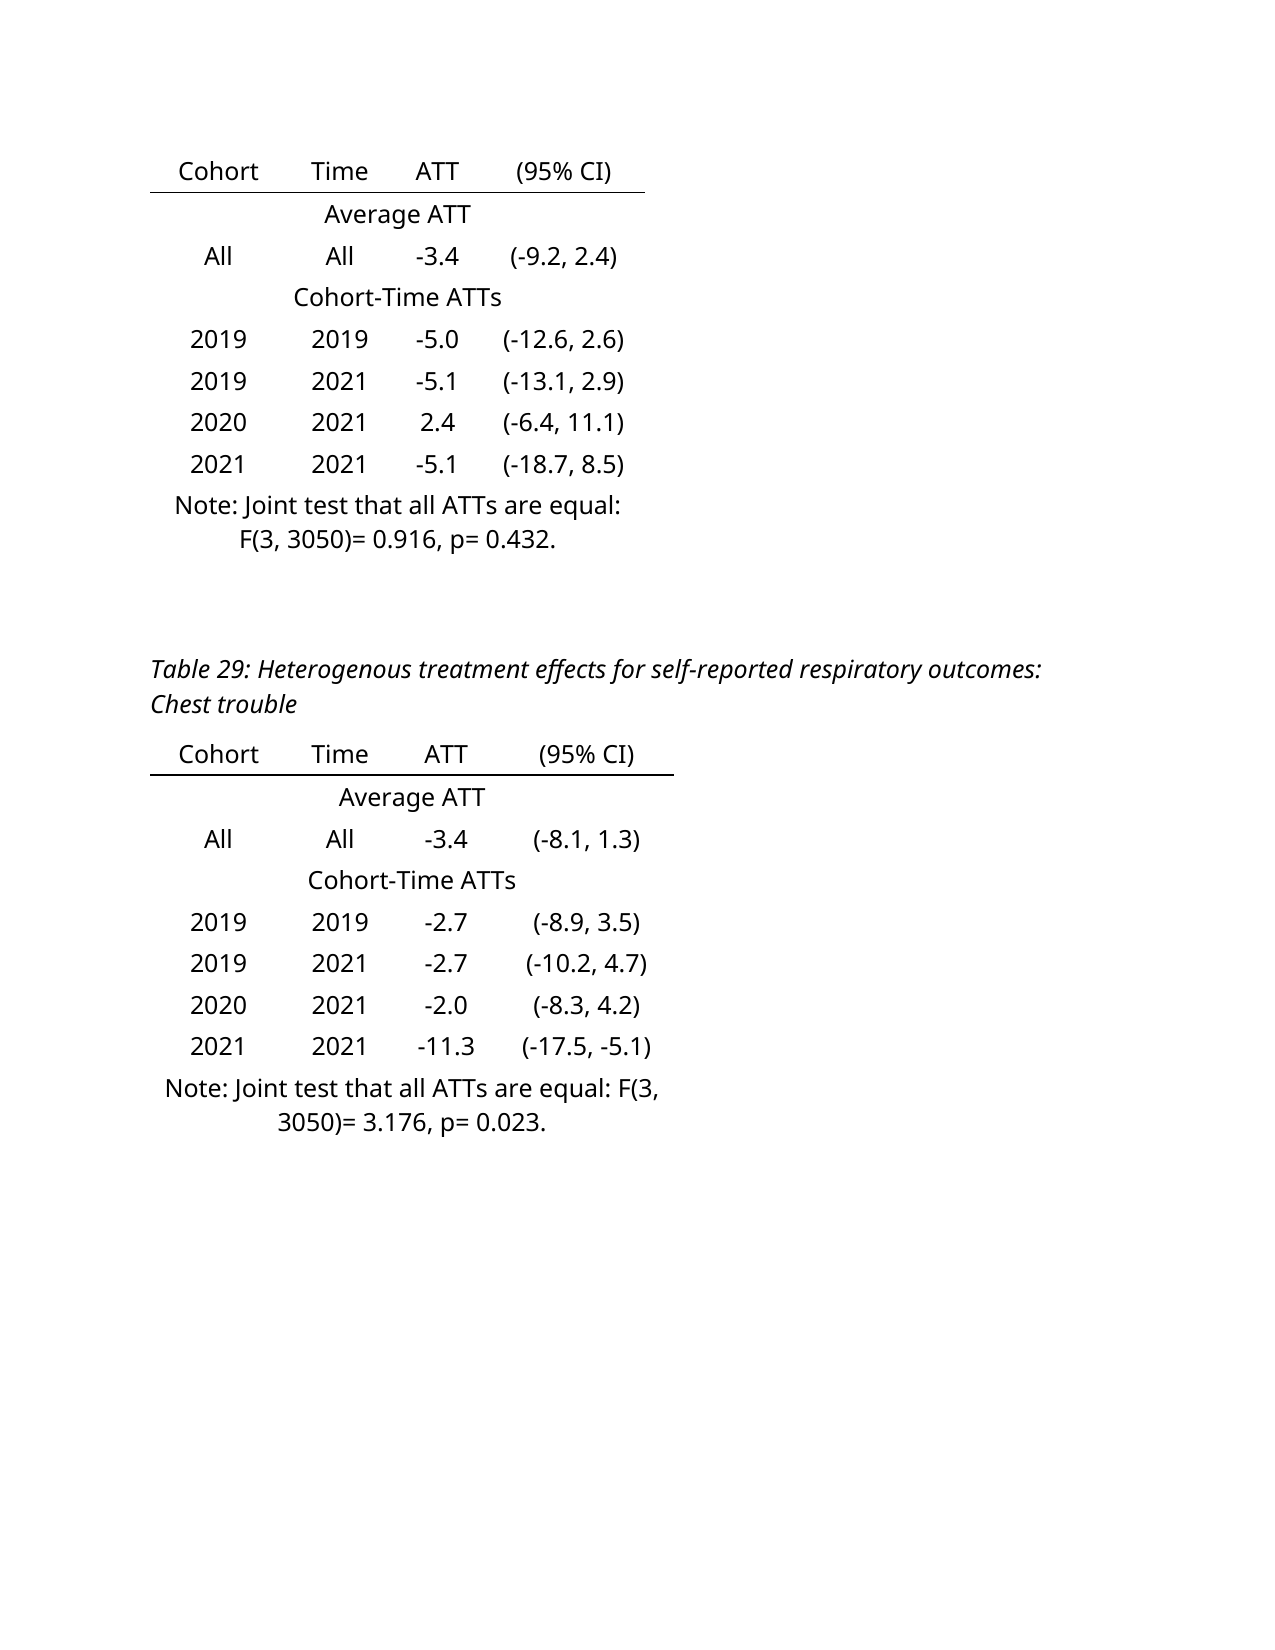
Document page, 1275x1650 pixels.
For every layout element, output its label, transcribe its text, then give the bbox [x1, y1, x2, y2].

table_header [139, 150, 1114, 560]
table_header Table 29: Heterogenous treatment effects for self-reported respiratory outcomes: Chest trouble [139, 631, 1114, 1143]
